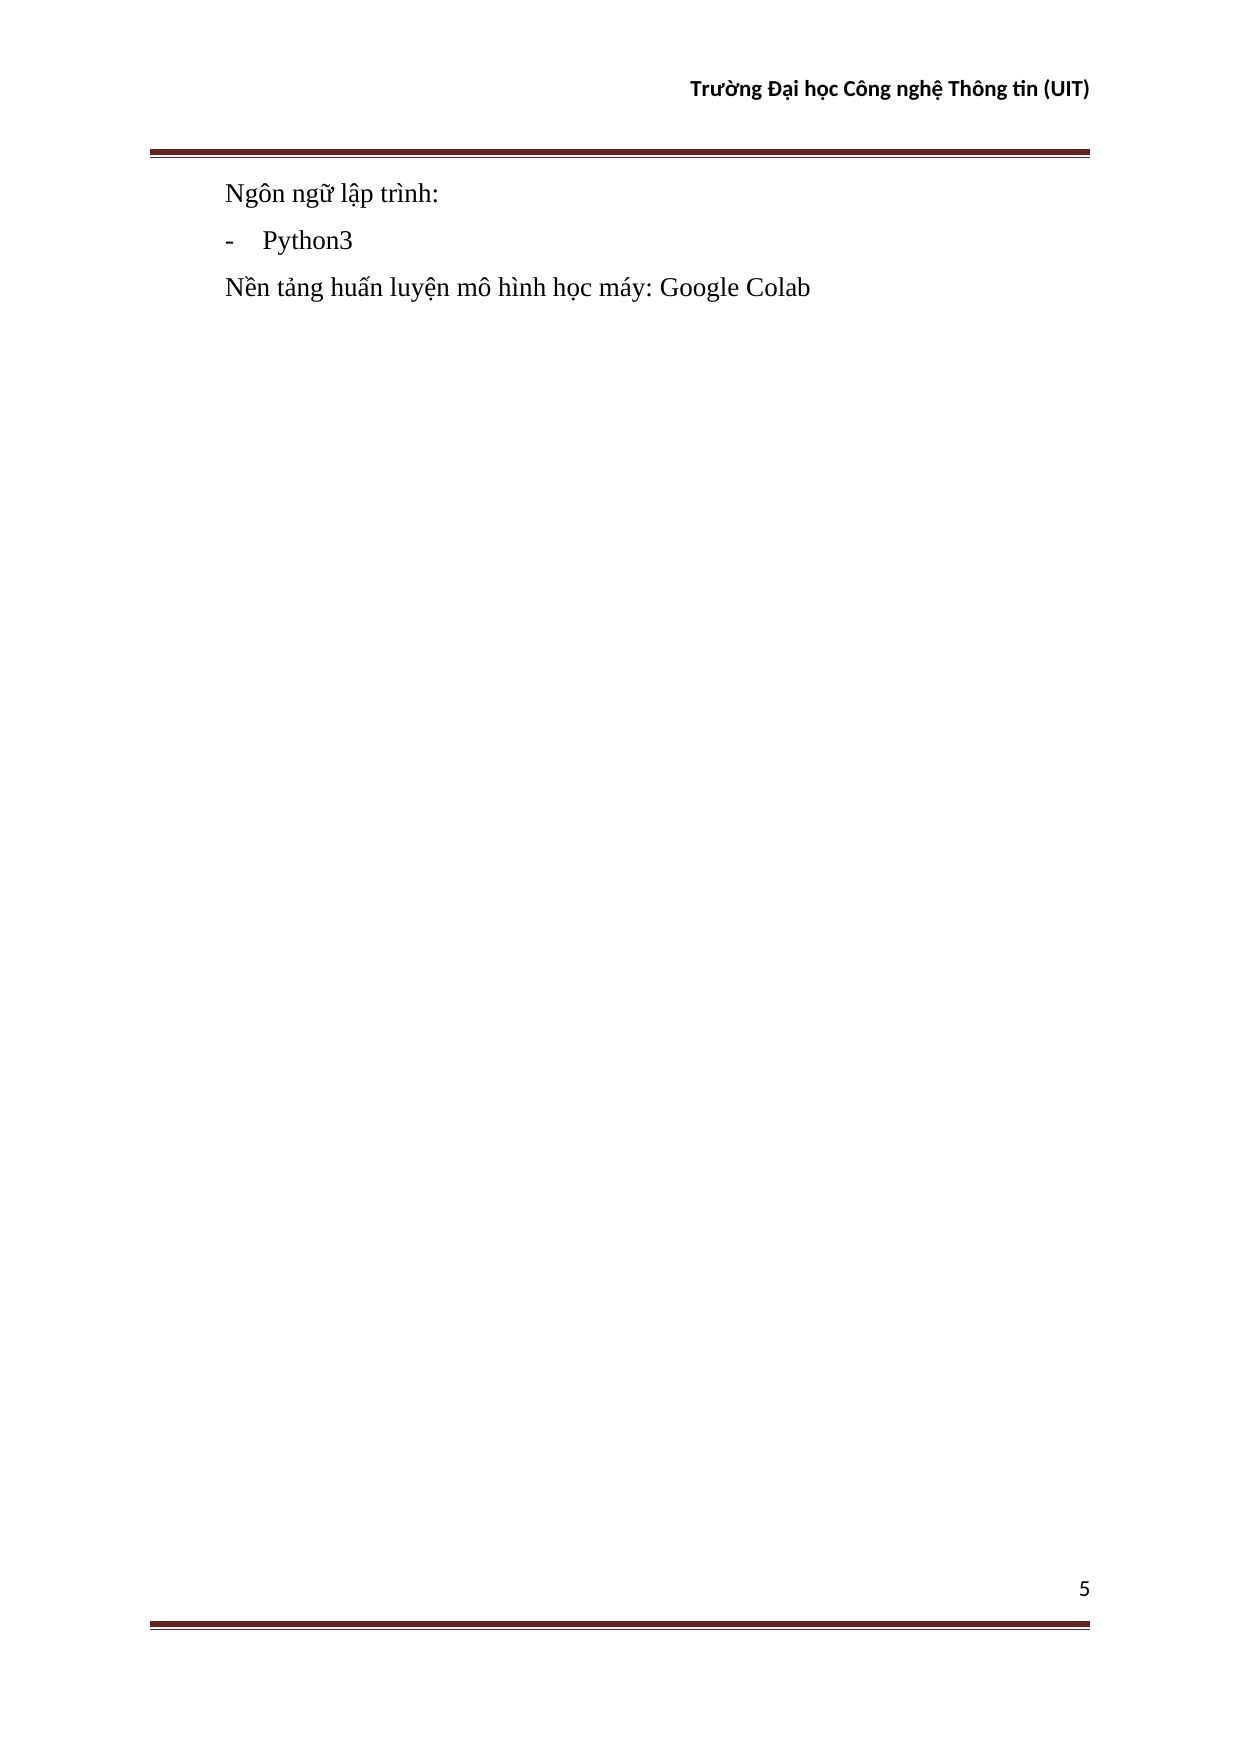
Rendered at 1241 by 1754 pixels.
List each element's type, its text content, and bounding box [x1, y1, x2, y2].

list Python3 [225, 224, 1090, 256]
text Ngôn ngữ lập trình: [150, 177, 1090, 208]
text Nền tảng huấn luyện mô hình học máy: Google Colab [225, 271, 1090, 302]
